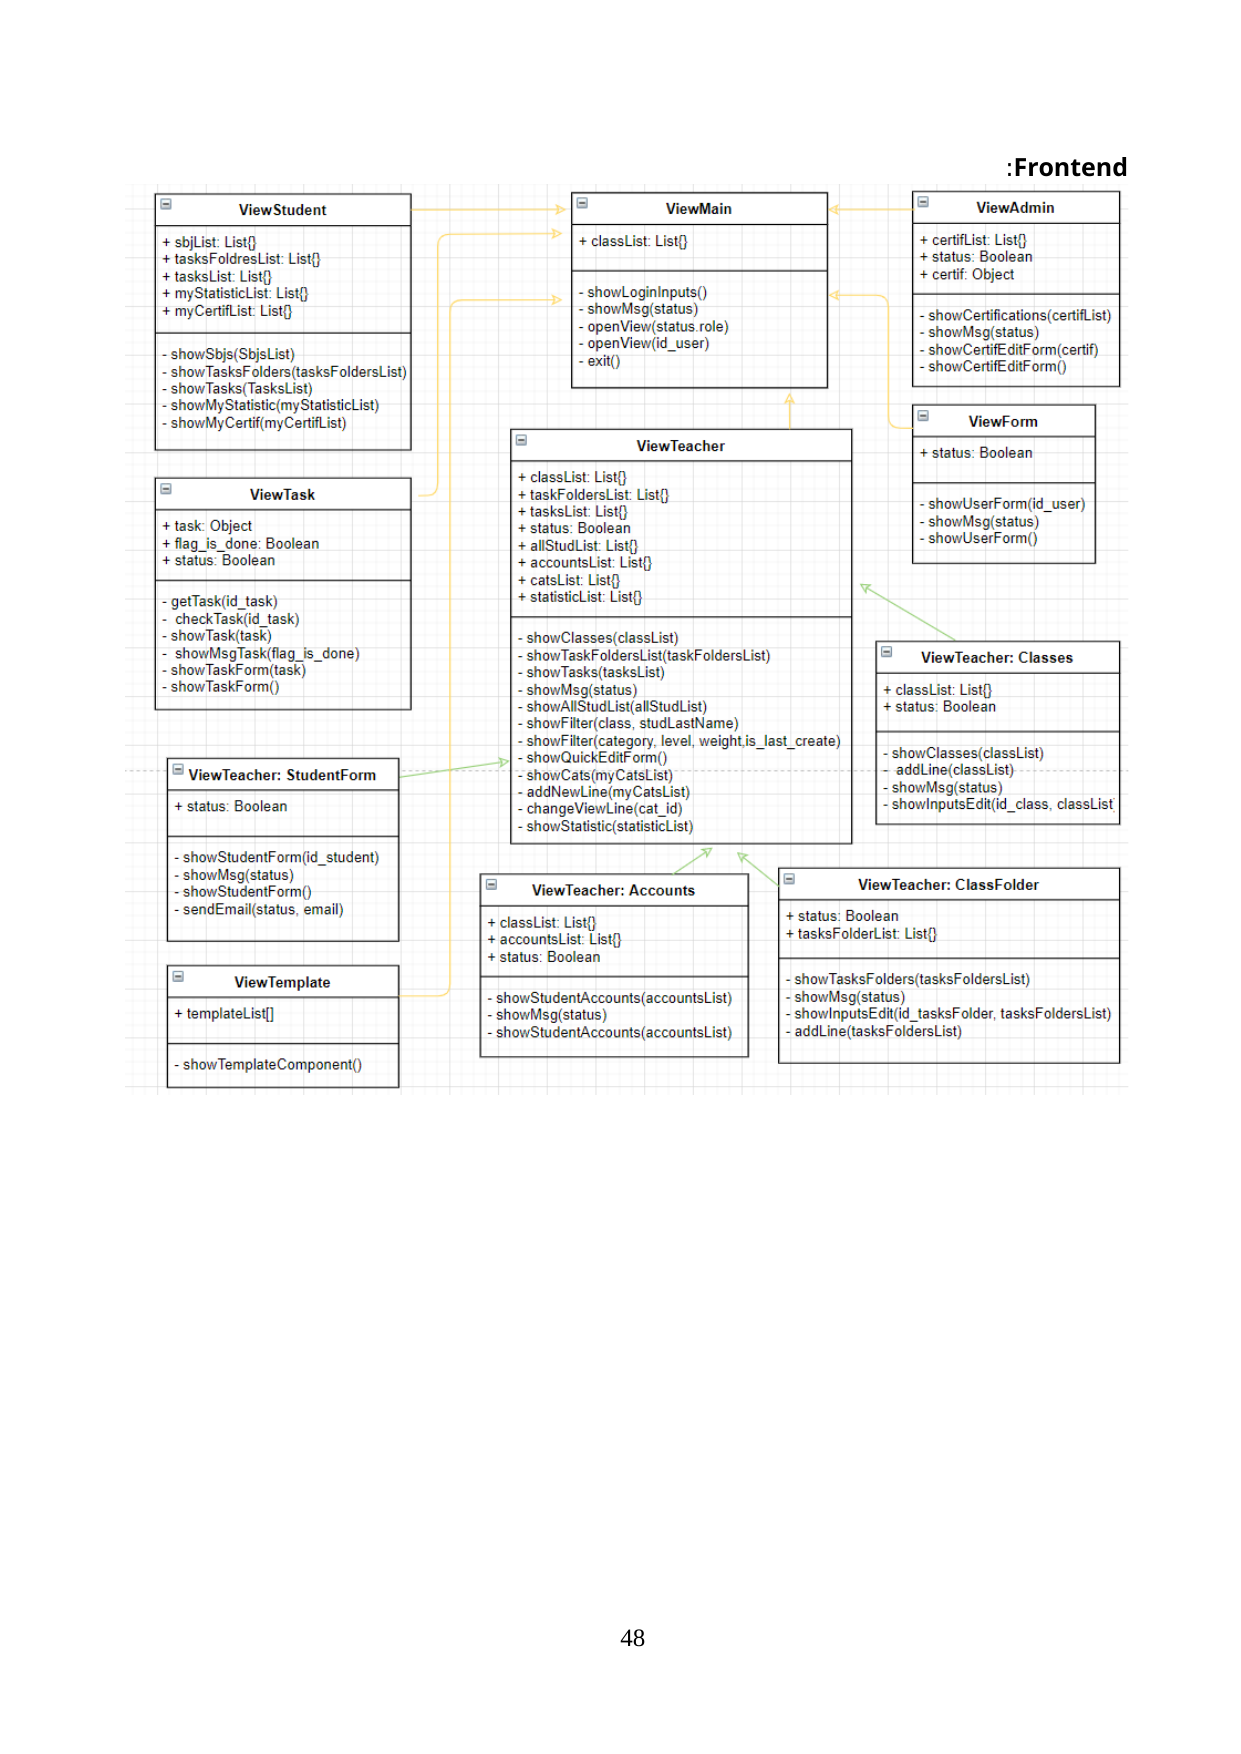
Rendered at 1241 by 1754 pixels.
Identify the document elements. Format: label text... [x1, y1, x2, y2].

text Frontend: [131, 150, 1128, 184]
picture [125, 184, 1129, 1095]
